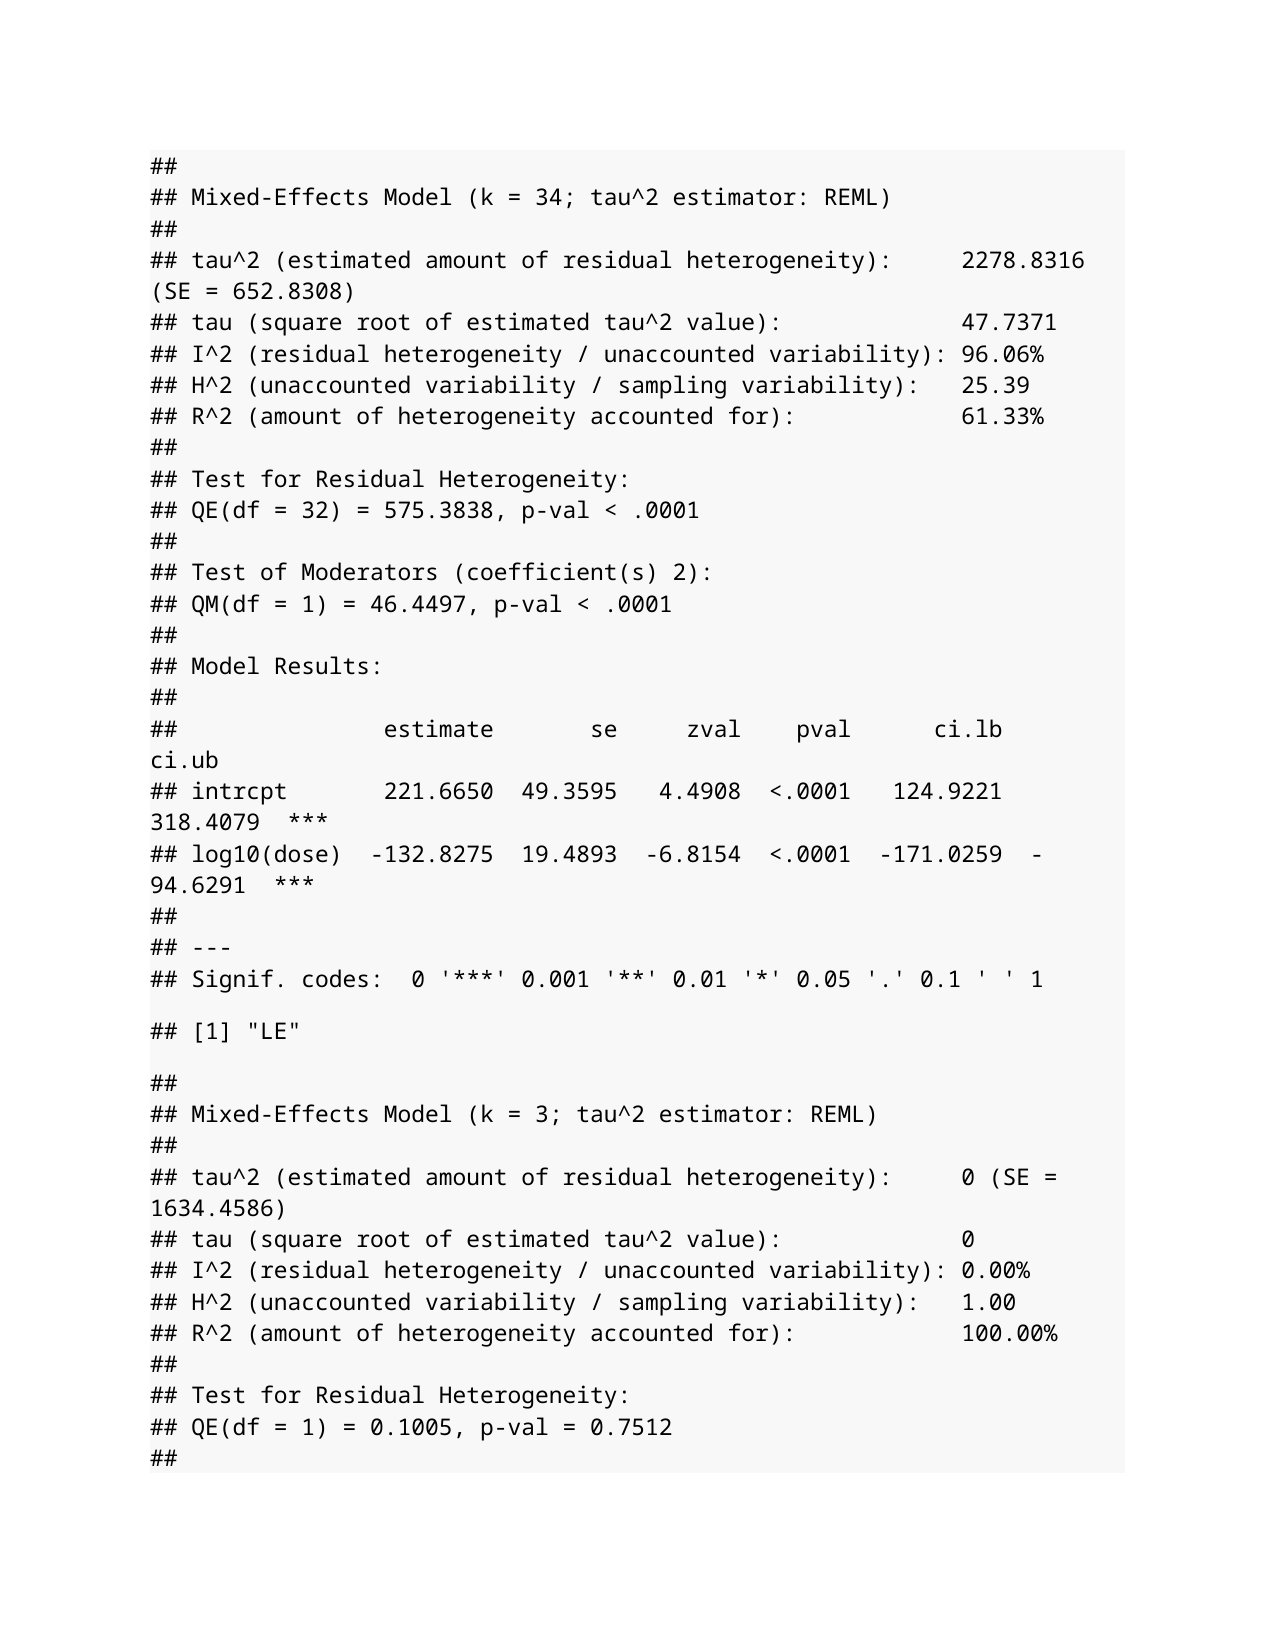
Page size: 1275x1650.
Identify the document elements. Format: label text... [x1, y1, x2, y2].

text ## ## Mixed-Effects Model (k = 34; tau^2 estimator: REML) ## ## tau^2 (estimated amount of residual heterogeneity): 2278.8316 (SE = 652.8308) ## tau (square root of estimated tau^2 value): 47.7371 ## I^2 (residual heterogeneity / unaccounted variability): 96.06% ## H^2 (unaccounted variability / sampling variability): 25.39 ## R^2 (amount of heterogeneity accounted for): 61.33% ## ## Test for Residual Heterogeneity: ## QE(df = 32) = 575.3838, p-val < .0001 ## ## Test of Moderators (coefficient(s) 2): ## QM(df = 1) = 46.4497, p-val < .0001 ## ## Model Results: ## ## estimate se zval pval ci.lb ci.ub ## intrcpt 221.6650 49.3595 4.4908 <.0001 124.9221 318.4079 *** ## log10(dose) -132.8275 19.4893 -6.8154 <.0001 -171.0259 -94.6291 *** ## ## --- ## Signif. codes: 0 '***' 0.001 '**' 0.01 '*' 0.05 '.' 0.1 ' ' 1 [150, 150, 1125, 994]
text ## [1] "LE" [150, 1014, 1125, 1046]
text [150, 1067, 1125, 1473]
